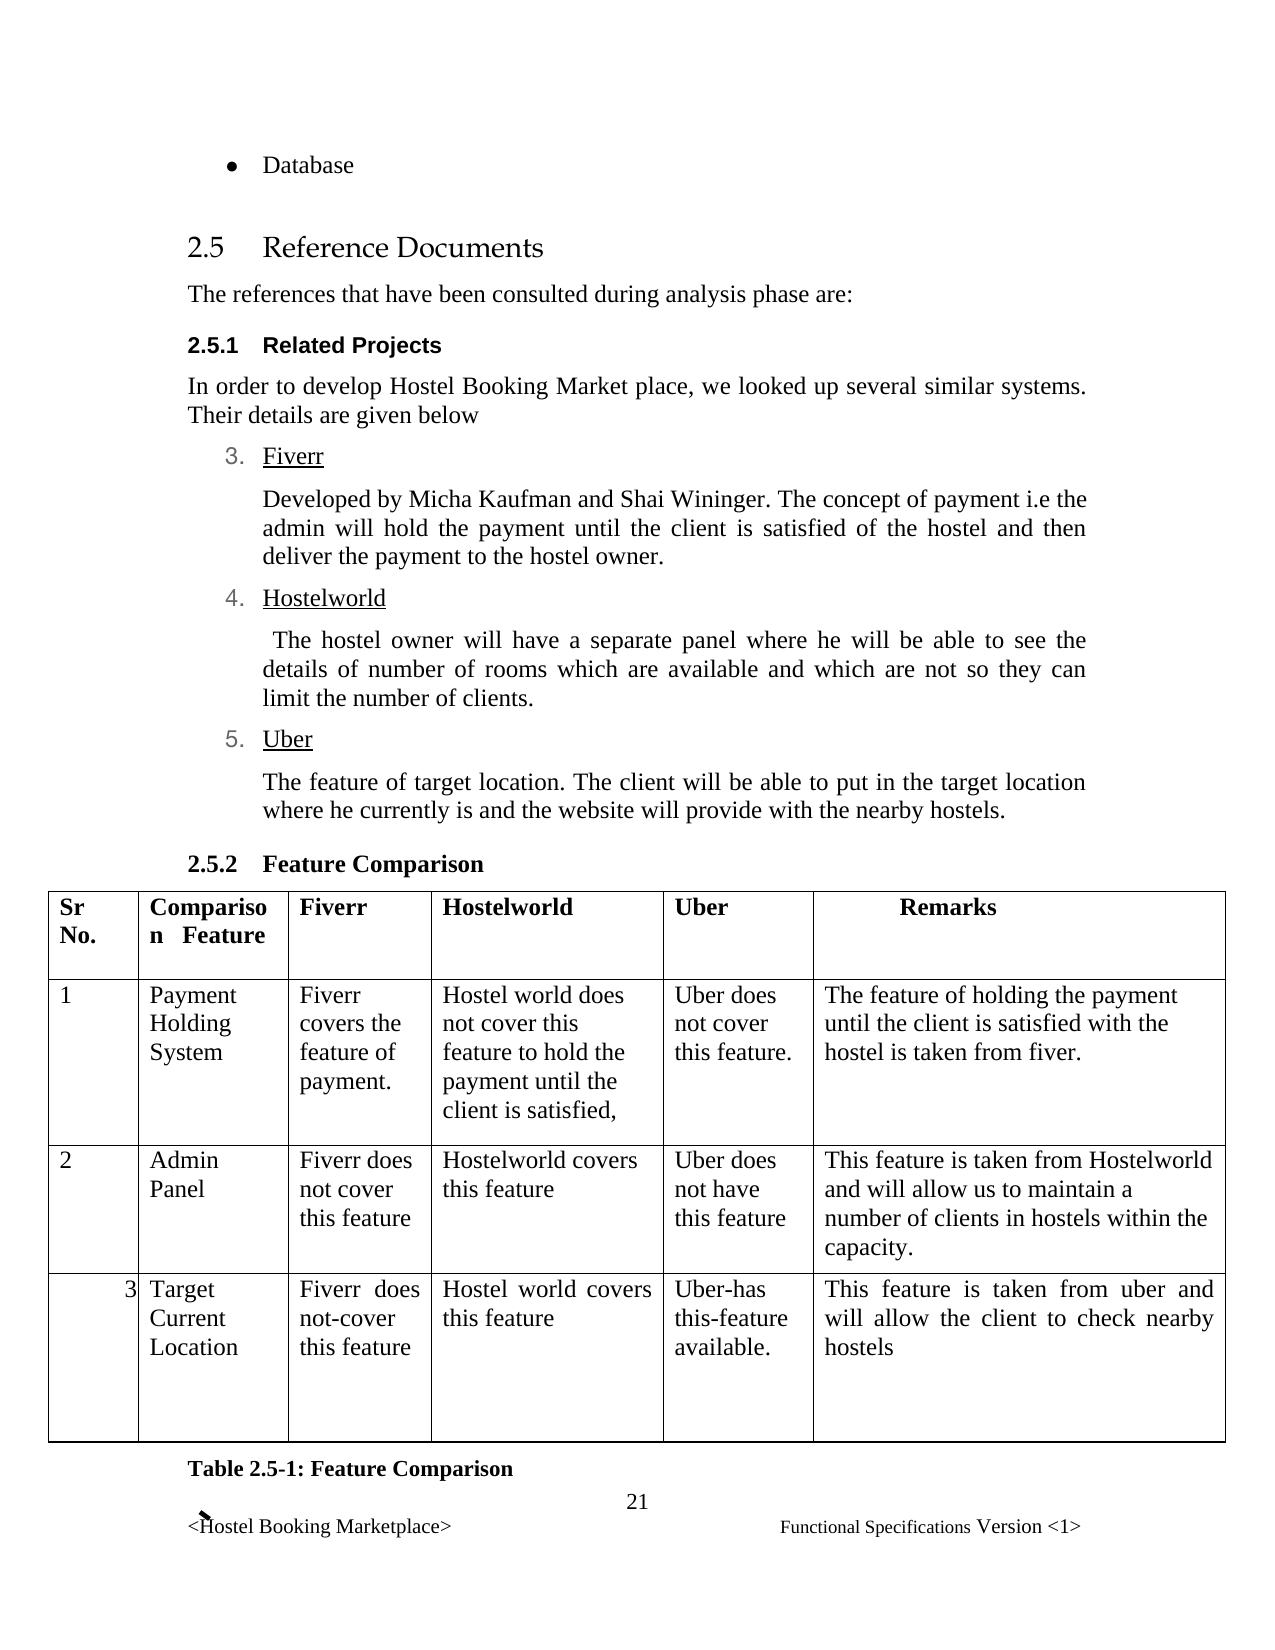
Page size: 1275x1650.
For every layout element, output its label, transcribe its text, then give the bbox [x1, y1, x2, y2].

table_header Hostelworld [432, 892, 663, 979]
table_cell Fiverr covers the feature of payment. [289, 980, 431, 1144]
list Uber [225, 724, 1087, 754]
subtitle Related Projects [187, 332, 1087, 359]
table_cell Uber does not have this feature [664, 1146, 813, 1273]
table_cell 1 [49, 980, 138, 1144]
text In order to develop Hostel Booking Market place, we looked up several similar systems. Their details are given below [187, 371, 1087, 429]
table_cell This feature is taken from Hostelworld and will allow us to maintain a number of clients in hostels within the capacity. [814, 1146, 1225, 1273]
table_cell Hostelworld covers this feature [432, 1146, 663, 1273]
table_cell Hostel world covers this feature [432, 1274, 663, 1441]
table_header Fiverr [289, 892, 431, 979]
list Hostelworld [225, 583, 1087, 613]
text The feature of target location. The client will be able to put in the target location where he currently is and the website will provide with the nearby hostels. [262, 767, 1087, 824]
table_cell 3 [49, 1274, 138, 1441]
table_header Comparison Feature [139, 892, 288, 979]
table_cell This feature is taken from uber and will allow the client to check nearby hostels [814, 1274, 1225, 1441]
table_header Sr No. [49, 892, 138, 979]
text Table 2.5-1: Feature Comparison [187, 1455, 1087, 1481]
list Fiverr [225, 441, 1087, 471]
table_header Remarks [814, 892, 1225, 979]
table_cell Target Current Location [139, 1274, 288, 1441]
subtitle Reference Documents [187, 231, 1087, 266]
text Developed by Micha Kaufman and Shai Wininger. The concept of payment i.e the admin will hold the payment until the client is satisfied of the hostel and then deliver the payment to the hostel owner. [262, 484, 1087, 570]
table_cell 2 [49, 1146, 138, 1273]
subtitle Feature Comparison [187, 849, 1087, 878]
text The hostel owner will have a separate panel where he will be able to see the details of number of rooms which are available and which are not so they can limit the number of clients. [262, 625, 1087, 712]
table_cell Uber-has this-feature available. [664, 1274, 813, 1441]
table_cell Admin Panel [139, 1146, 288, 1273]
table_cell Fiverr does not cover this feature [289, 1146, 431, 1273]
text The references that have been consulted during analysis phase are: [187, 279, 1087, 307]
table_cell Hostel world does not cover this feature to hold the payment until the client is satisfied, [432, 980, 663, 1144]
table_cell Payment Holding System [139, 980, 288, 1144]
list Database [225, 150, 1087, 179]
table_cell Fiverr does not-cover this feature [289, 1274, 431, 1441]
table_header Uber [664, 892, 813, 979]
table_cell The feature of holding the payment until the client is satisfied with the hostel is taken from fiver. [814, 980, 1225, 1144]
table_cell Uber does not cover this feature. [664, 980, 813, 1144]
